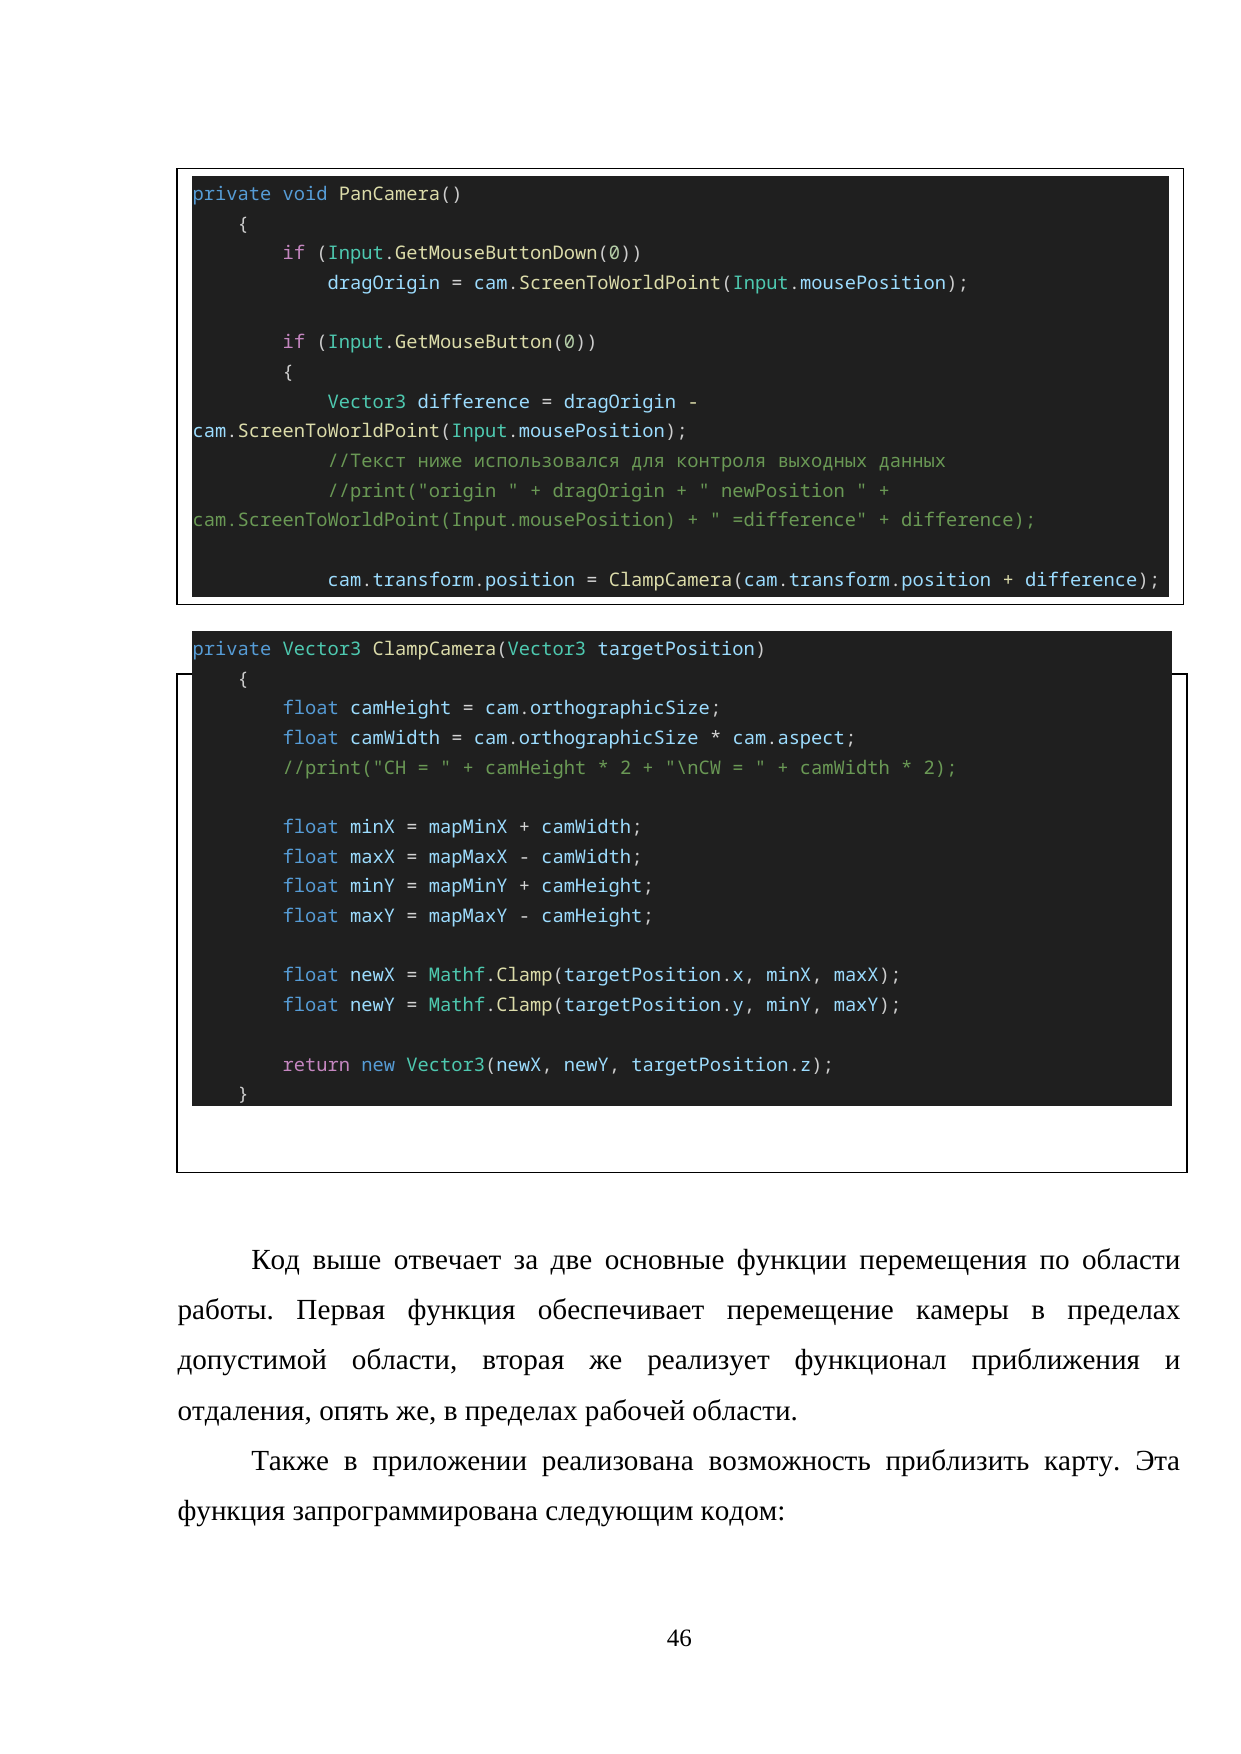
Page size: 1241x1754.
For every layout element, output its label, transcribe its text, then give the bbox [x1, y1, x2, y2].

text Код выше отвечает за две основные функции перемещения по области работы. Первая функция обеспечивает перемещение камеры в пределах допустимой области, вторая же реализует функционал приближения и отдаления, опять же, в пределах рабочей области. [177, 1242, 1181, 1426]
text Также в приложении реализована возможность приблизить карту. Эта функция запрограммирована следующим кодом: [177, 1443, 1181, 1527]
